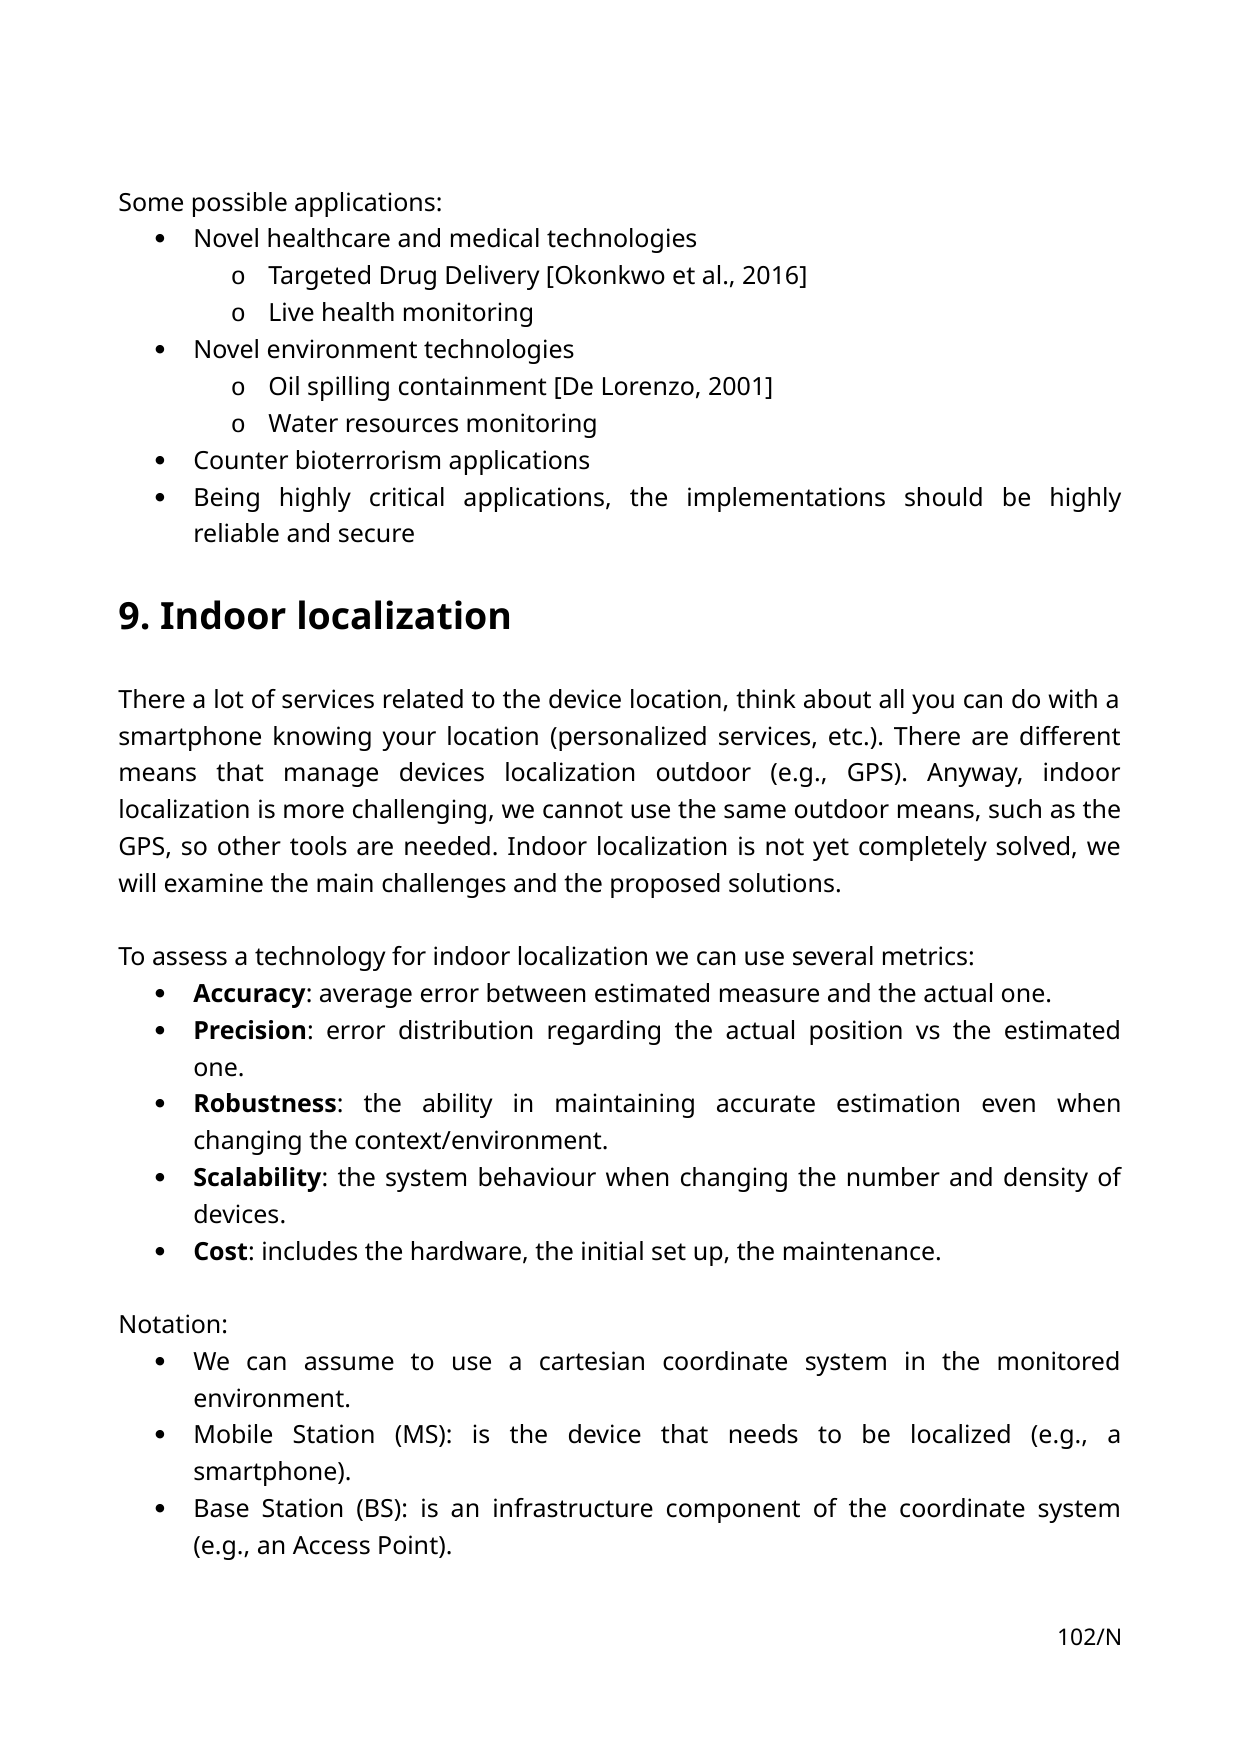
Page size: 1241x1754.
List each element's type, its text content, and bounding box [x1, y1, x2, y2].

list Oil spilling containment [De Lorenzo, 2001] [231, 369, 1122, 403]
list Live health monitoring [231, 295, 1122, 329]
list Counter bioterrorism applications [156, 443, 1122, 477]
list Being highly critical applications, the implementations should be highly reliable and secure [156, 479, 1122, 550]
list Novel healthcare and medical technologies [156, 221, 1122, 255]
list Base Station (BS): is an infrastructure component of the coordinate system (e.g., an Access Point). [156, 1491, 1122, 1561]
list Mobile Station (MS): is the device that needs to be localized (e.g., a smartphone). [156, 1417, 1122, 1488]
list Scalability: the system behaviour when changing the number and density of devices. [156, 1159, 1122, 1230]
subtitle 9. Indoor localization [118, 590, 1122, 641]
list Robustness: the ability in maintaining accurate estimation even when changing the context/environment. [156, 1086, 1122, 1157]
text To assess a technology for indoor localization we can use several metrics: [118, 939, 1122, 973]
list Water resources monitoring [231, 406, 1122, 440]
list Cost: includes the hardware, the initial set up, the maintenance. [156, 1233, 1122, 1267]
text Notation: [118, 1307, 1122, 1341]
list We can assume to use a cartesian coordinate system in the monitored environment. [156, 1343, 1122, 1414]
list Targeted Drug Delivery [Okonkwo et al., 2016] [231, 258, 1122, 292]
text There a lot of services related to the device location, think about all you can do with a smartphone knowing your location (personalized services, etc.). There are different means that manage devices localization outdoor (e.g., GPS). Anyway, indoor localization is more challenging, we cannot use the same outdoor means, such as the GPS, so other tools are needed. Indoor localization is not yet completely solved, we will examine the main challenges and the proposed solutions. [118, 682, 1122, 899]
list Accuracy: average error between estimated measure and the actual one. [156, 976, 1122, 1010]
text Some possible applications: [118, 184, 1122, 218]
list Precision: error distribution regarding the actual position vs the estimated one. [156, 1012, 1122, 1083]
list Novel environment technologies [156, 332, 1122, 366]
